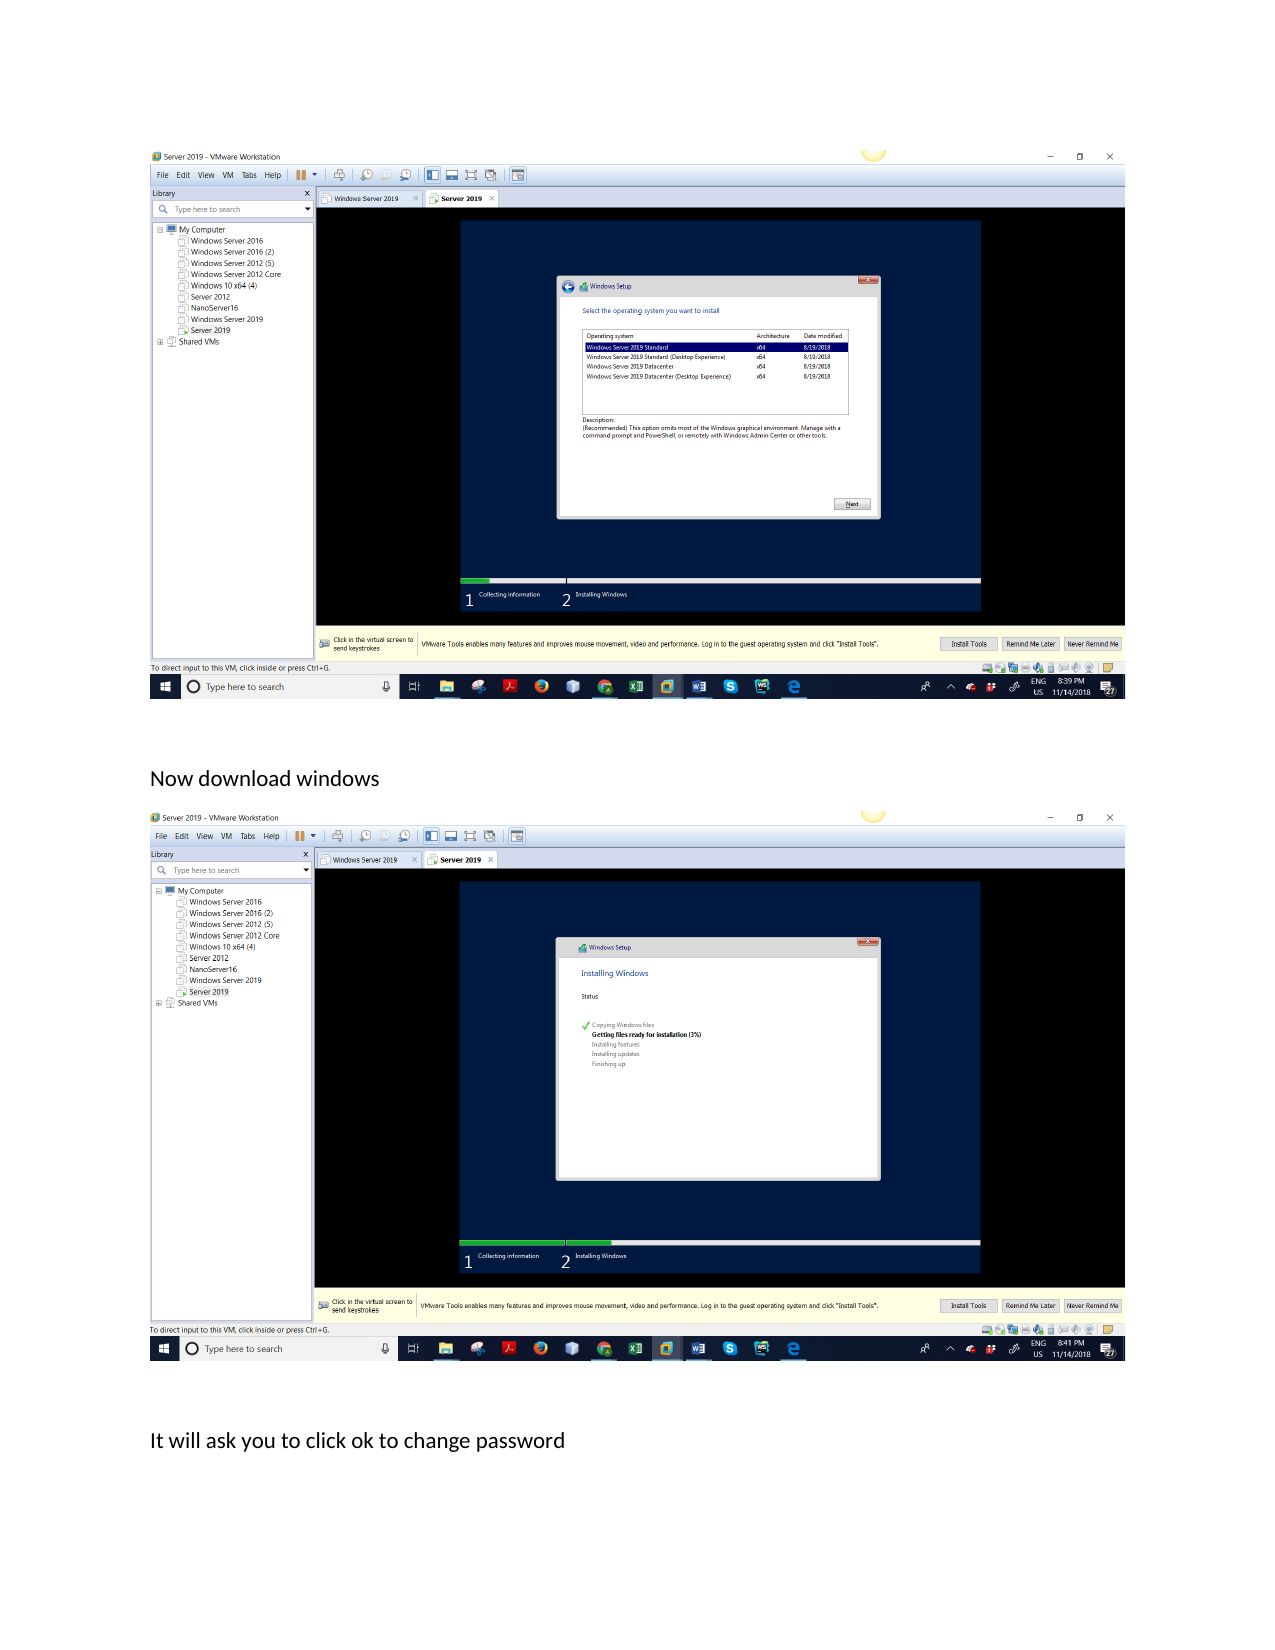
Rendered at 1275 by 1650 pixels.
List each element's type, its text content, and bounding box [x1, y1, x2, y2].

text Now download windows [150, 764, 1125, 792]
text It will ask you to click ok to change password [150, 1426, 1125, 1454]
picture [150, 811, 1125, 1361]
picture [150, 150, 1125, 699]
